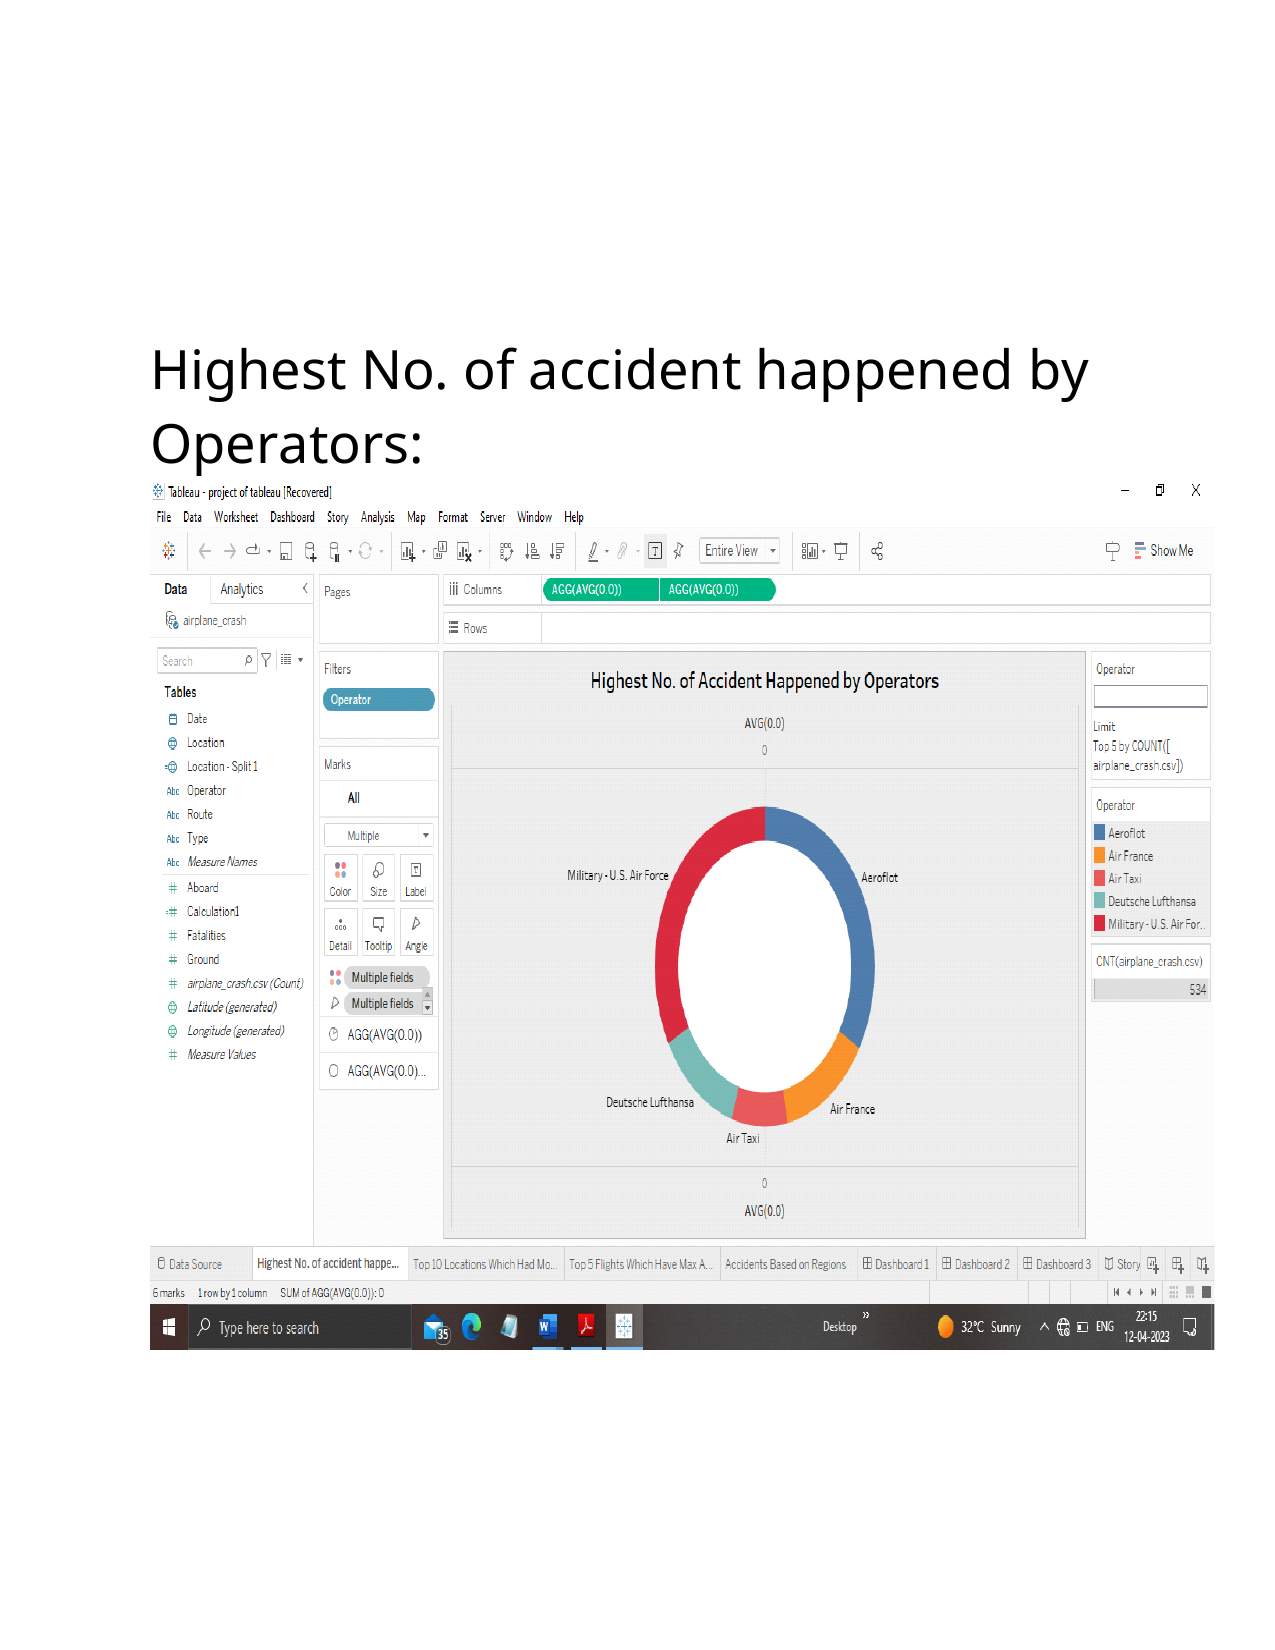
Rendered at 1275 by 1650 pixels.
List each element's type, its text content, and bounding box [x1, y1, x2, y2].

picture [150, 479, 1215, 1350]
text Highest No. of accident happened by Operators: [150, 332, 1125, 479]
